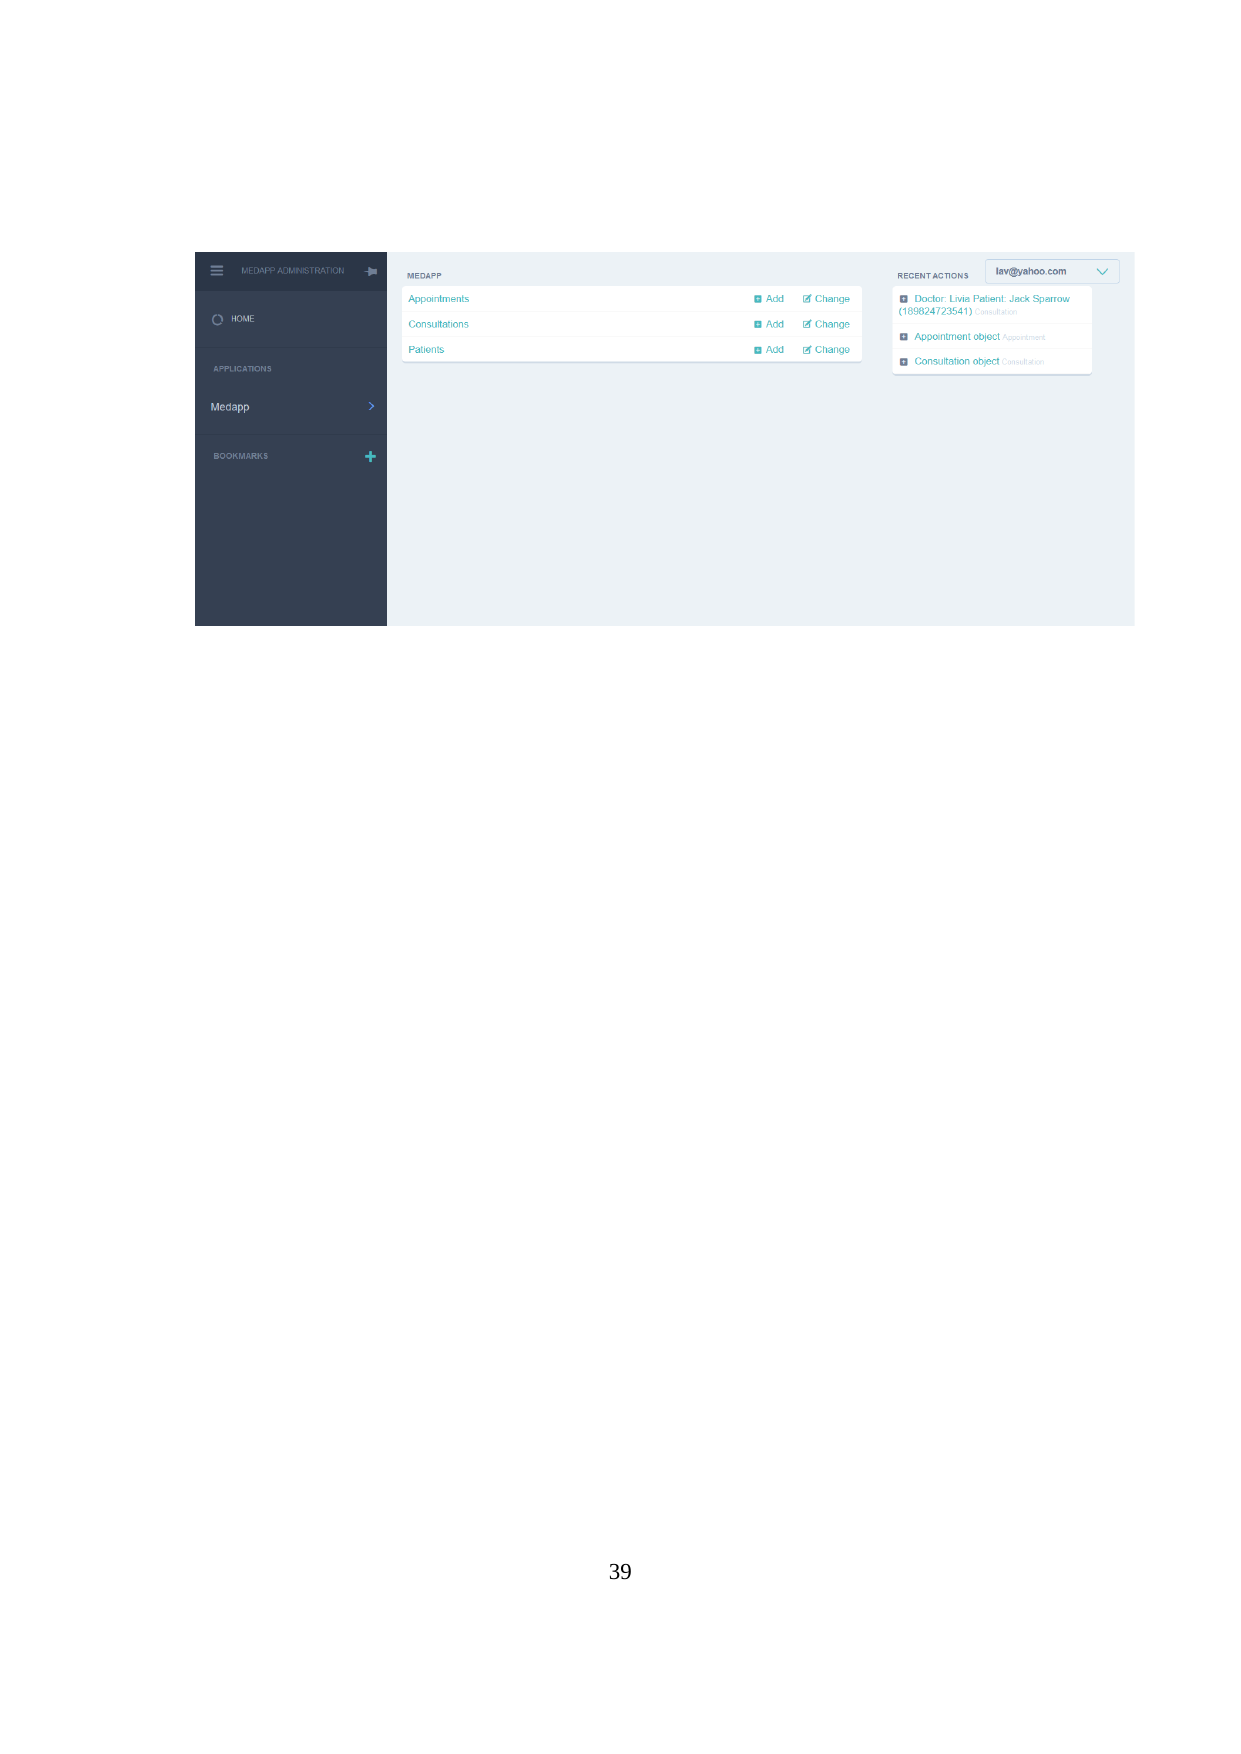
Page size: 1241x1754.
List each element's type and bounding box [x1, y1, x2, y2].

picture [195, 252, 1135, 626]
